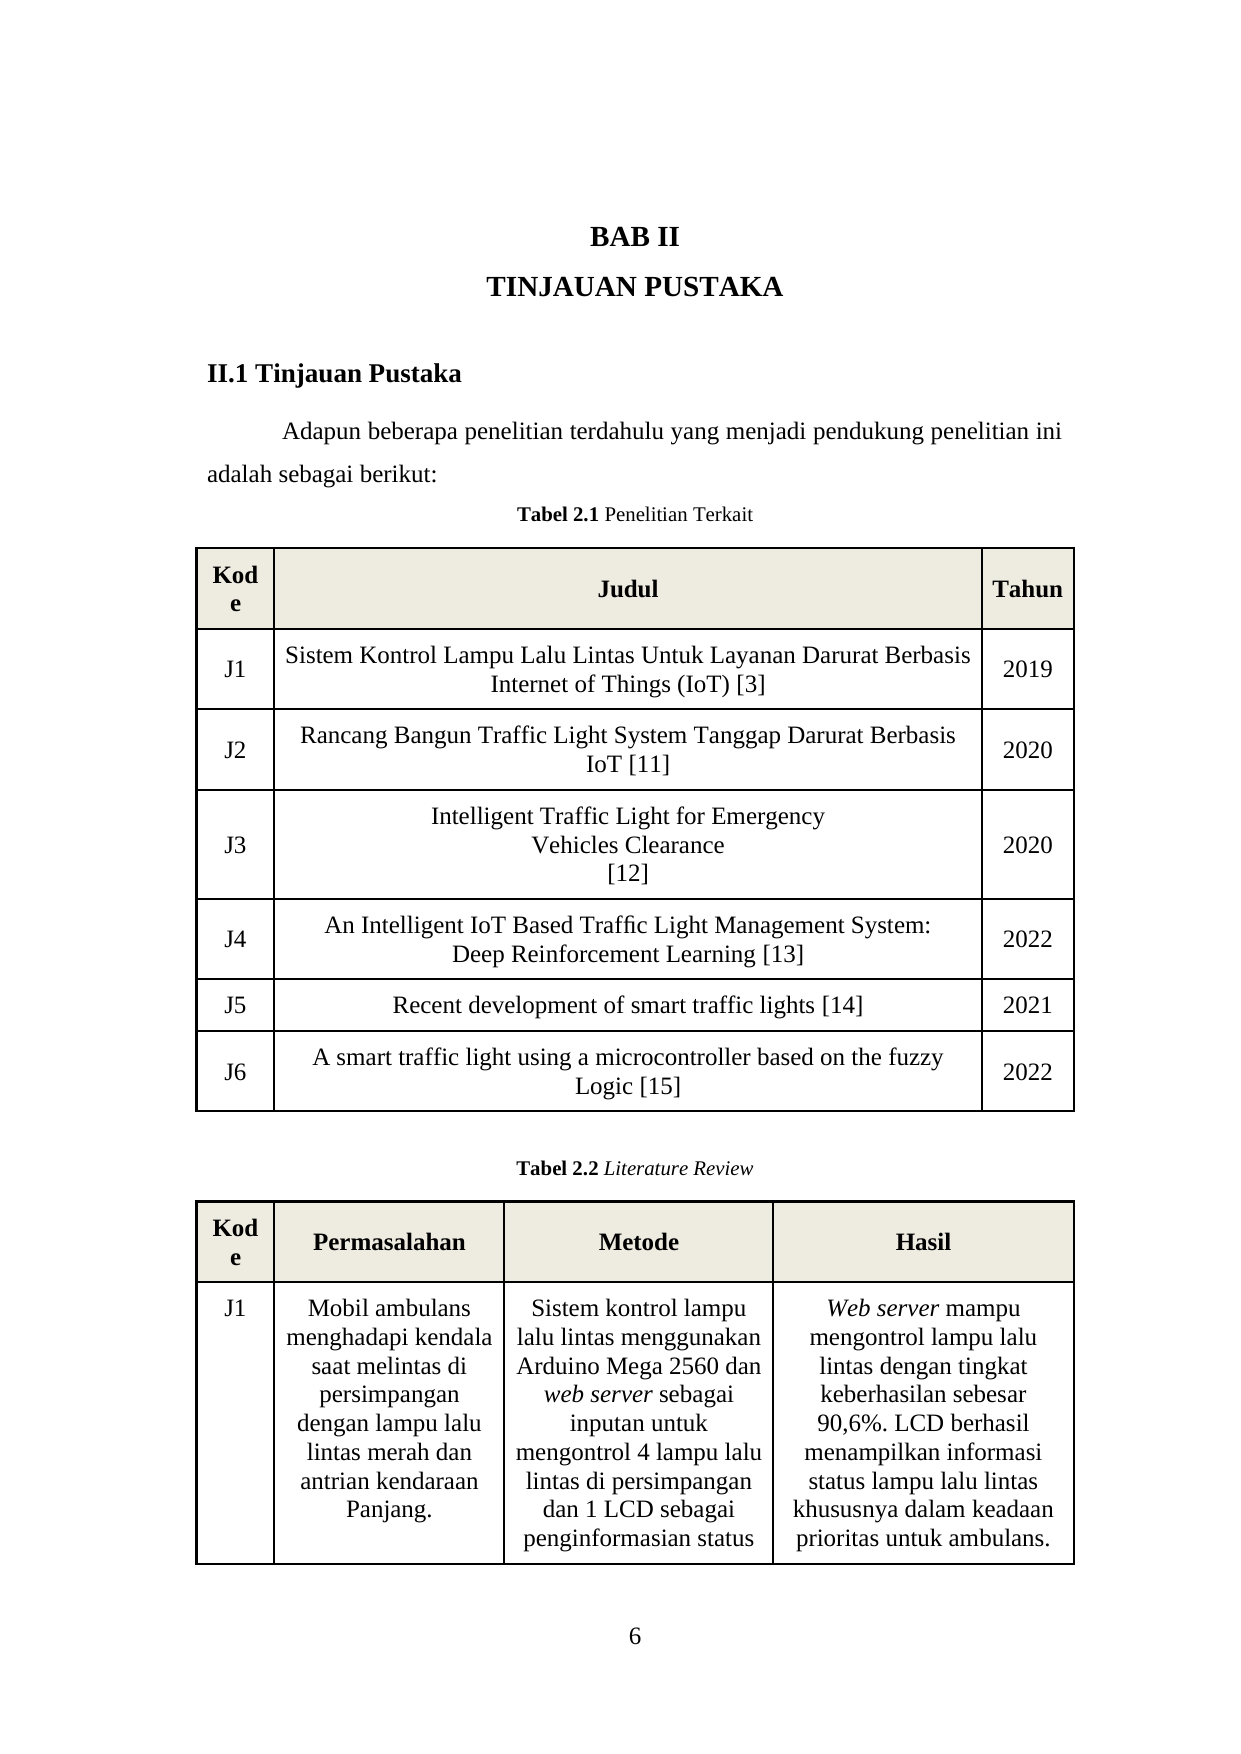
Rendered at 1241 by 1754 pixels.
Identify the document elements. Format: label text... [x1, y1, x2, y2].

table_cell J1 [198, 630, 273, 708]
table_cell Rancang Bangun Traffic Light System Tanggap Darurat Berbasis IoT [275, 710, 981, 788]
subtitle TINJAUAN PUSTAKA [207, 219, 1063, 303]
table_cell Sistem Kontrol Lampu Lalu Lintas Untuk Layanan Darurat Berbasis Internet of Things (IoT) [275, 630, 981, 708]
table_cell 2019 [983, 630, 1073, 708]
table_header Kode [198, 1203, 273, 1281]
table_cell 2021 [983, 980, 1073, 1030]
table_cell An Intelligent IoT Based Trafﬁc Light Management System: Deep Reinforcement Learning [275, 900, 981, 978]
table_cell 2020 [983, 710, 1073, 788]
table_cell 2022 [983, 900, 1073, 978]
table_header Metode [505, 1203, 772, 1281]
table_cell Intelligent Traffic Light for Emergency Vehicles Clearance [275, 791, 981, 898]
table_cell J2 [198, 710, 273, 788]
table_header Hasil [774, 1203, 1073, 1281]
table_cell 2022 [983, 1032, 1073, 1110]
table_cell J6 [198, 1032, 273, 1110]
table_cell J5 [198, 980, 273, 1030]
table_header Kode [198, 549, 273, 628]
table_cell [275, 1283, 503, 1562]
table_cell A smart traffic light using a microcontroller based on the fuzzy Logic [275, 1032, 981, 1110]
text Tabel 2.1 Penelitian Terkait [207, 502, 1063, 526]
table_cell Recent development of smart traffic lights [275, 980, 981, 1030]
table_header Judul [275, 549, 981, 628]
text Tabel 2.2 Literature Review [207, 1155, 1063, 1179]
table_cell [505, 1283, 772, 1562]
table_cell J4 [198, 900, 273, 978]
text Adapun beberapa penelitian terdahulu yang menjadi pendukung penelitian ini adalah sebagai berikut: [207, 416, 1063, 488]
table_cell J3 [198, 791, 273, 898]
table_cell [774, 1283, 1073, 1562]
table_cell 2020 [983, 791, 1073, 898]
table_cell J1 [198, 1283, 273, 1562]
table_header Permasalahan [275, 1203, 503, 1281]
table_header Tahun [983, 549, 1073, 628]
subtitle Tinjauan Pustaka [207, 357, 1063, 388]
